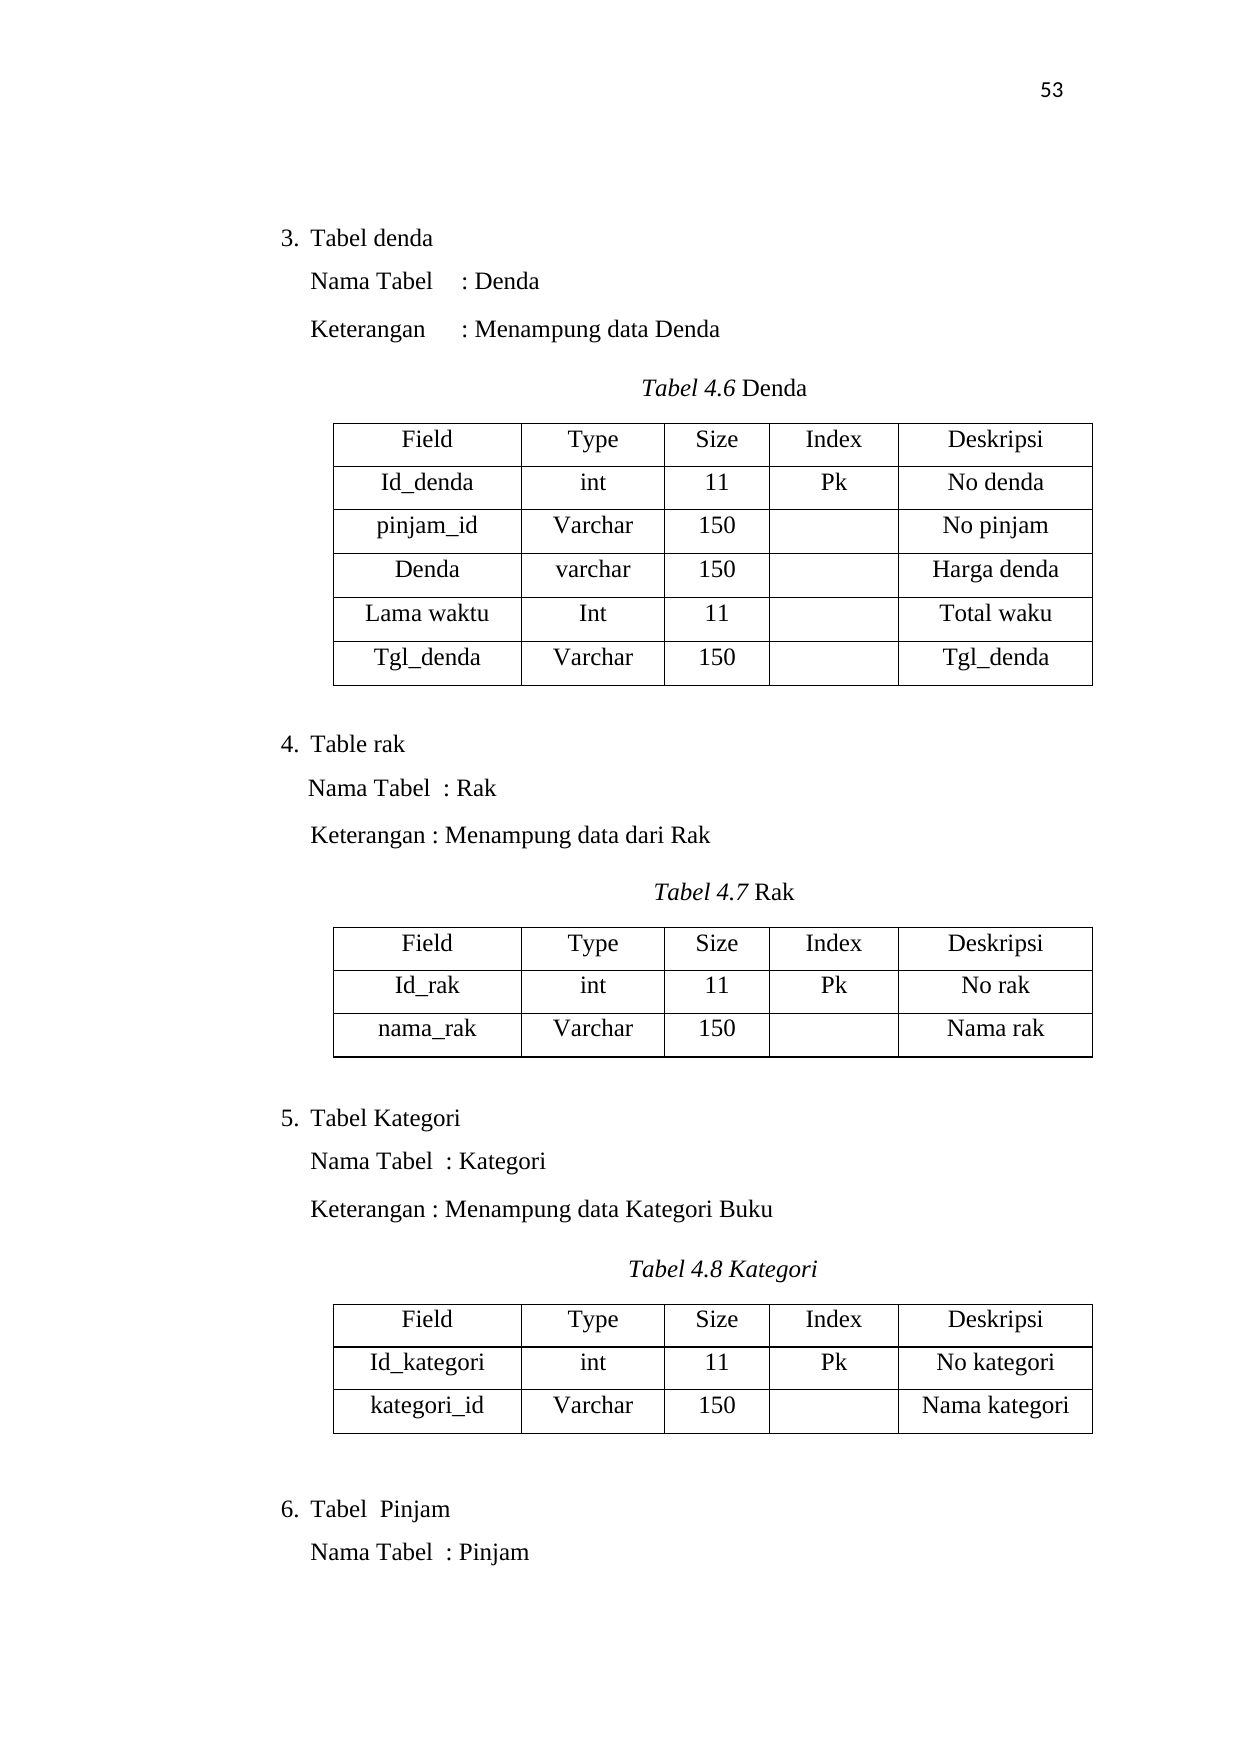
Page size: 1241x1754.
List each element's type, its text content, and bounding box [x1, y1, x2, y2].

table_cell Id_rak [334, 971, 521, 1012]
table_cell [770, 1014, 898, 1056]
table_cell Id_denda [334, 467, 521, 509]
table_cell kategori_id [334, 1390, 521, 1433]
table_cell varchar [522, 554, 664, 597]
table_cell pinjam_id [334, 510, 521, 553]
text Tabel 4.8 Kategori [385, 1254, 1063, 1283]
table_cell 11 [665, 1348, 769, 1389]
list Nama Tabel : Pinjam [310, 1537, 1063, 1566]
table_header Type [522, 424, 664, 466]
table_header Size [665, 928, 769, 969]
table_header Deskripsi [899, 928, 1092, 969]
table_cell Nama kategori [899, 1390, 1092, 1433]
list Tabel Kategori [281, 1103, 1063, 1132]
table_cell [770, 642, 898, 685]
table_header Deskripsi [899, 424, 1092, 466]
text Tabel 4.6 Denda [385, 373, 1063, 402]
table_cell No kategori [899, 1348, 1092, 1389]
table_cell No rak [899, 971, 1092, 1012]
table_cell int [522, 971, 664, 1012]
table_cell 150 [665, 1390, 769, 1433]
table_cell Tgl_denda [334, 642, 521, 685]
table_cell Pk [770, 467, 898, 509]
table_cell Nama rak [899, 1014, 1092, 1056]
text Keterangan : Menampung data dari Rak [310, 820, 1063, 849]
table_cell No pinjam [899, 510, 1092, 553]
table_cell 150 [665, 554, 769, 597]
table_header Index [770, 424, 898, 466]
table_header Size [665, 1305, 769, 1346]
table_cell Lama waktu [334, 598, 521, 641]
table_cell Id_kategori [334, 1348, 521, 1389]
table_cell Denda [334, 554, 521, 597]
table_cell int [522, 467, 664, 509]
table_cell Total waku [899, 598, 1092, 641]
table_header Field [334, 424, 521, 466]
table_cell [770, 598, 898, 641]
table_header Type [522, 1305, 664, 1346]
table_cell [770, 510, 898, 553]
table_cell 11 [665, 971, 769, 1012]
table_header Deskripsi [899, 1305, 1092, 1346]
table_cell Varchar [522, 642, 664, 685]
table_header Field [334, 928, 521, 969]
table_cell 150 [665, 642, 769, 685]
table_header Size [665, 424, 769, 466]
table_cell 150 [665, 510, 769, 553]
table_cell Harga denda [899, 554, 1092, 597]
text Nama Tabel : Kategori [310, 1146, 1063, 1175]
table_cell No denda [899, 467, 1092, 509]
text Nama Tabel : Denda [310, 266, 1063, 295]
table_cell 150 [665, 1014, 769, 1056]
table_header Index [770, 1305, 898, 1346]
text Nama Tabel : Rak [308, 773, 1063, 801]
table_cell 11 [665, 598, 769, 641]
text Tabel 4.7 Rak [385, 877, 1063, 906]
list Tabel denda [281, 223, 1063, 251]
table_header Type [522, 928, 664, 969]
table_header Field [334, 1305, 521, 1346]
table_cell Pk [770, 971, 898, 1012]
table_cell [770, 1390, 898, 1433]
table_cell Varchar [522, 1014, 664, 1056]
text Keterangan : Menampung data Kategori Buku [310, 1194, 1063, 1223]
table_cell 11 [665, 467, 769, 509]
table_cell Varchar [522, 1390, 664, 1433]
table_cell nama_rak [334, 1014, 521, 1056]
list Tabel Pinjam [281, 1494, 1063, 1523]
table_cell Varchar [522, 510, 664, 553]
table_cell int [522, 1348, 664, 1389]
table_cell Pk [770, 1348, 898, 1389]
list Table rak [281, 729, 1063, 758]
table_header Index [770, 928, 898, 969]
text Keterangan : Menampung data Denda [310, 314, 1063, 342]
table_cell Int [522, 598, 664, 641]
table_cell Tgl_denda [899, 642, 1092, 685]
table_cell [770, 554, 898, 597]
